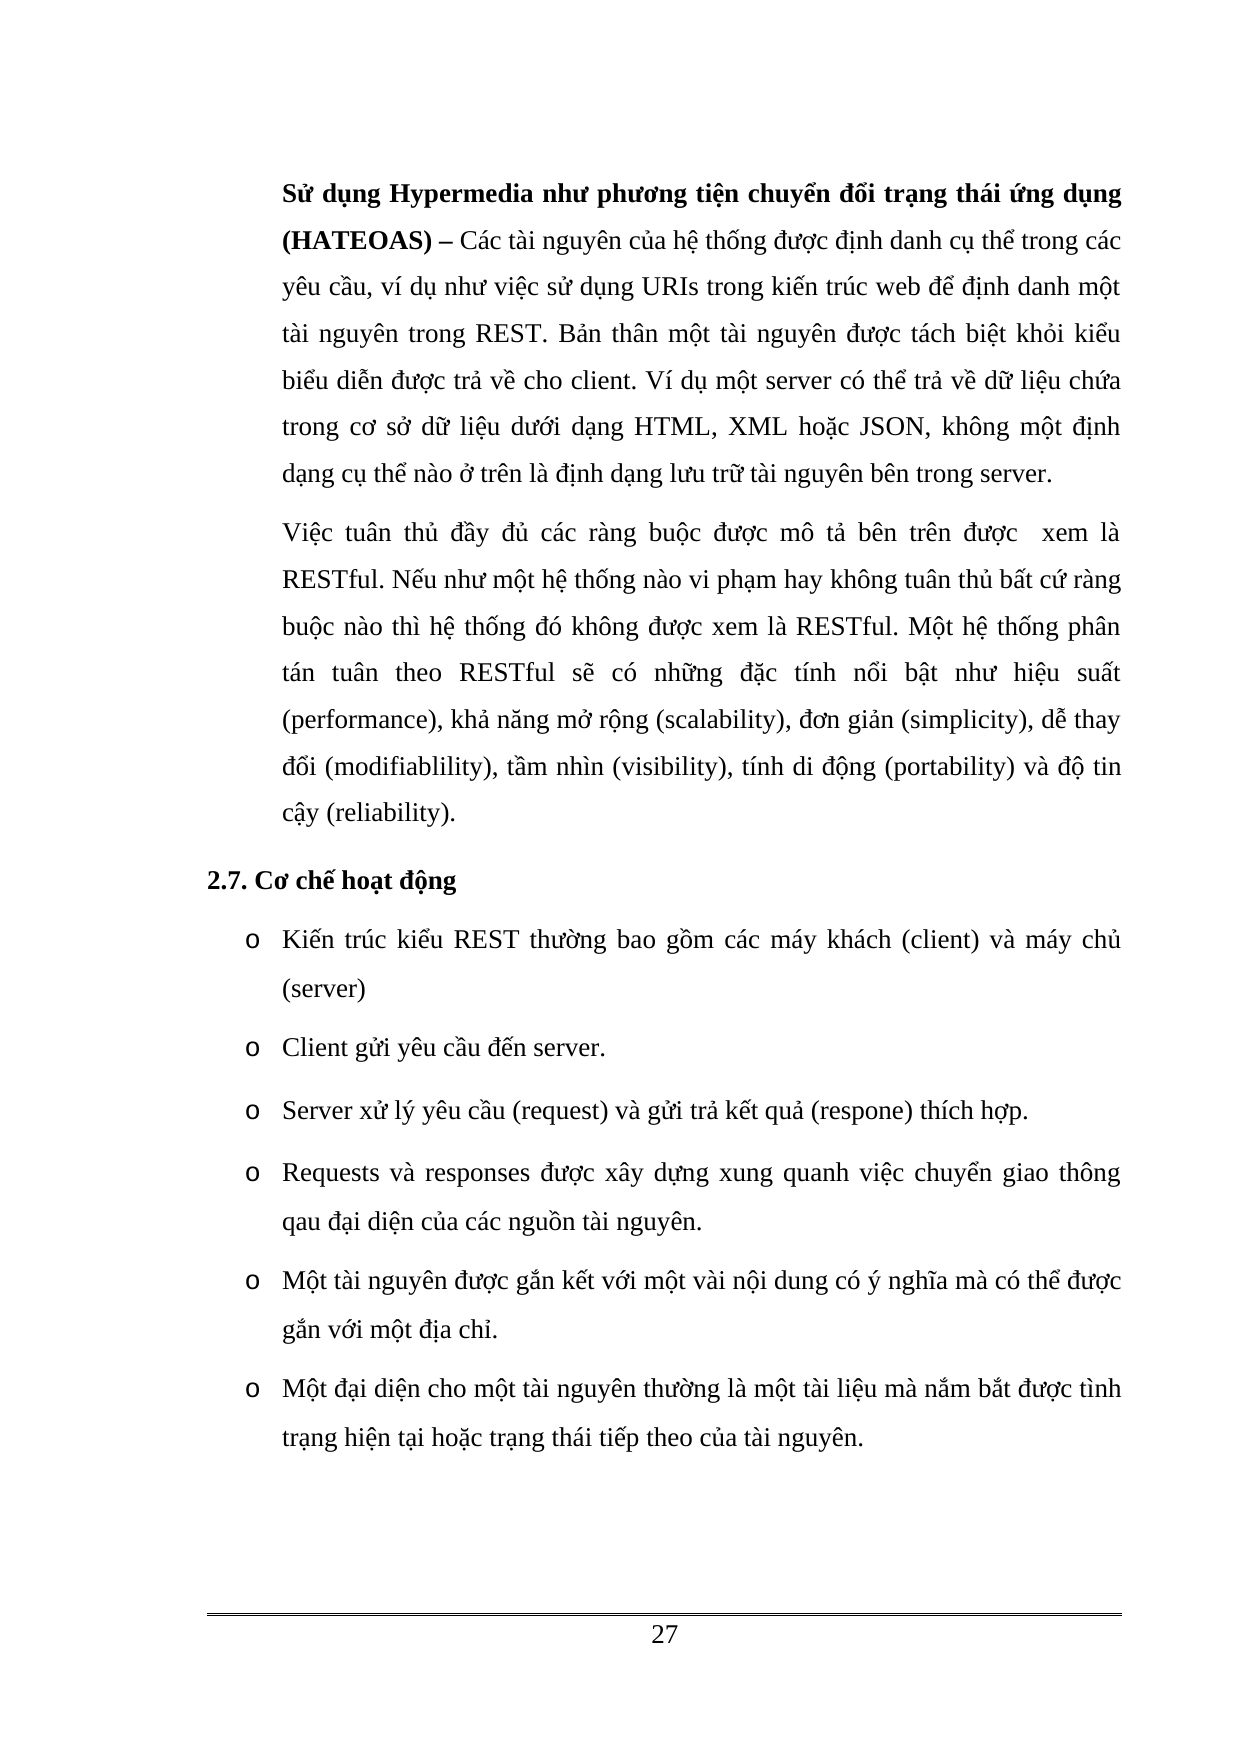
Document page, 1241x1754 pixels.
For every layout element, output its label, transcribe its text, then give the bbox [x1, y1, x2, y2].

list Client gửi yêu cầu đến server. [244, 1031, 1122, 1064]
subtitle Cơ chế hoạt động [207, 864, 1122, 895]
text Việc tuân thủ đầy đủ các ràng buộc được mô tả bên trên được xem là RESTful. Nếu như một hệ thống nào vi phạm hay không tuân thủ bất cứ ràng buộc nào thì hệ thống đó không được xem là RESTful. Một hệ thống phân tán tuân theo RESTful sẽ có những đặc tính nổi bật như hiệu suất (performance), khả năng mở rộng (scalability), đơn giản (simplicity), dễ thay đổi (modifiablility), tầm nhìn (visibility), tính di động (portability) và độ tin cậy (reliability). [282, 516, 1122, 827]
text Sử dụng Hypermedia như phương tiện chuyển đổi trạng thái ứng dụng (HATEOAS) – Các tài nguyên của hệ thống được định danh cụ thể trong các yêu cầu, ví dụ như việc sử dụng URIs trong kiến trúc web để định danh một tài nguyên trong REST. Bản thân một tài nguyên được tách biệt khỏi kiểu biểu diễn được trả về cho client. Ví dụ một server có thể trả về dữ liệu chứa trong cơ sở dữ liệu dưới dạng HTML, XML hoặc JSON, không một định dạng cụ thể nào ở trên là định dạng lưu trữ tài nguyên bên trong server. [282, 177, 1122, 488]
list Một tài nguyên được gắn kết với một vài nội dung có ý nghĩa mà có thể được gắn với một địa chỉ. [244, 1264, 1122, 1344]
list Một đại diện cho một tài nguyên thường là một tài liệu mà nắm bắt được tình trạng hiện tại hoặc trạng thái tiếp theo của tài nguyên. [244, 1373, 1122, 1453]
list Kiến trúc kiểu REST thường bao gồm các máy khách (client) và máy chủ (server) [244, 923, 1122, 1003]
list Server xử lý yêu cầu (request) và gửi trả kết quả (respone) thích hợp. [244, 1094, 1122, 1127]
list Requests và responses được xây dựng xung quanh việc chuyển giao thông qau đại diện của các nguồn tài nguyên. [244, 1156, 1122, 1236]
